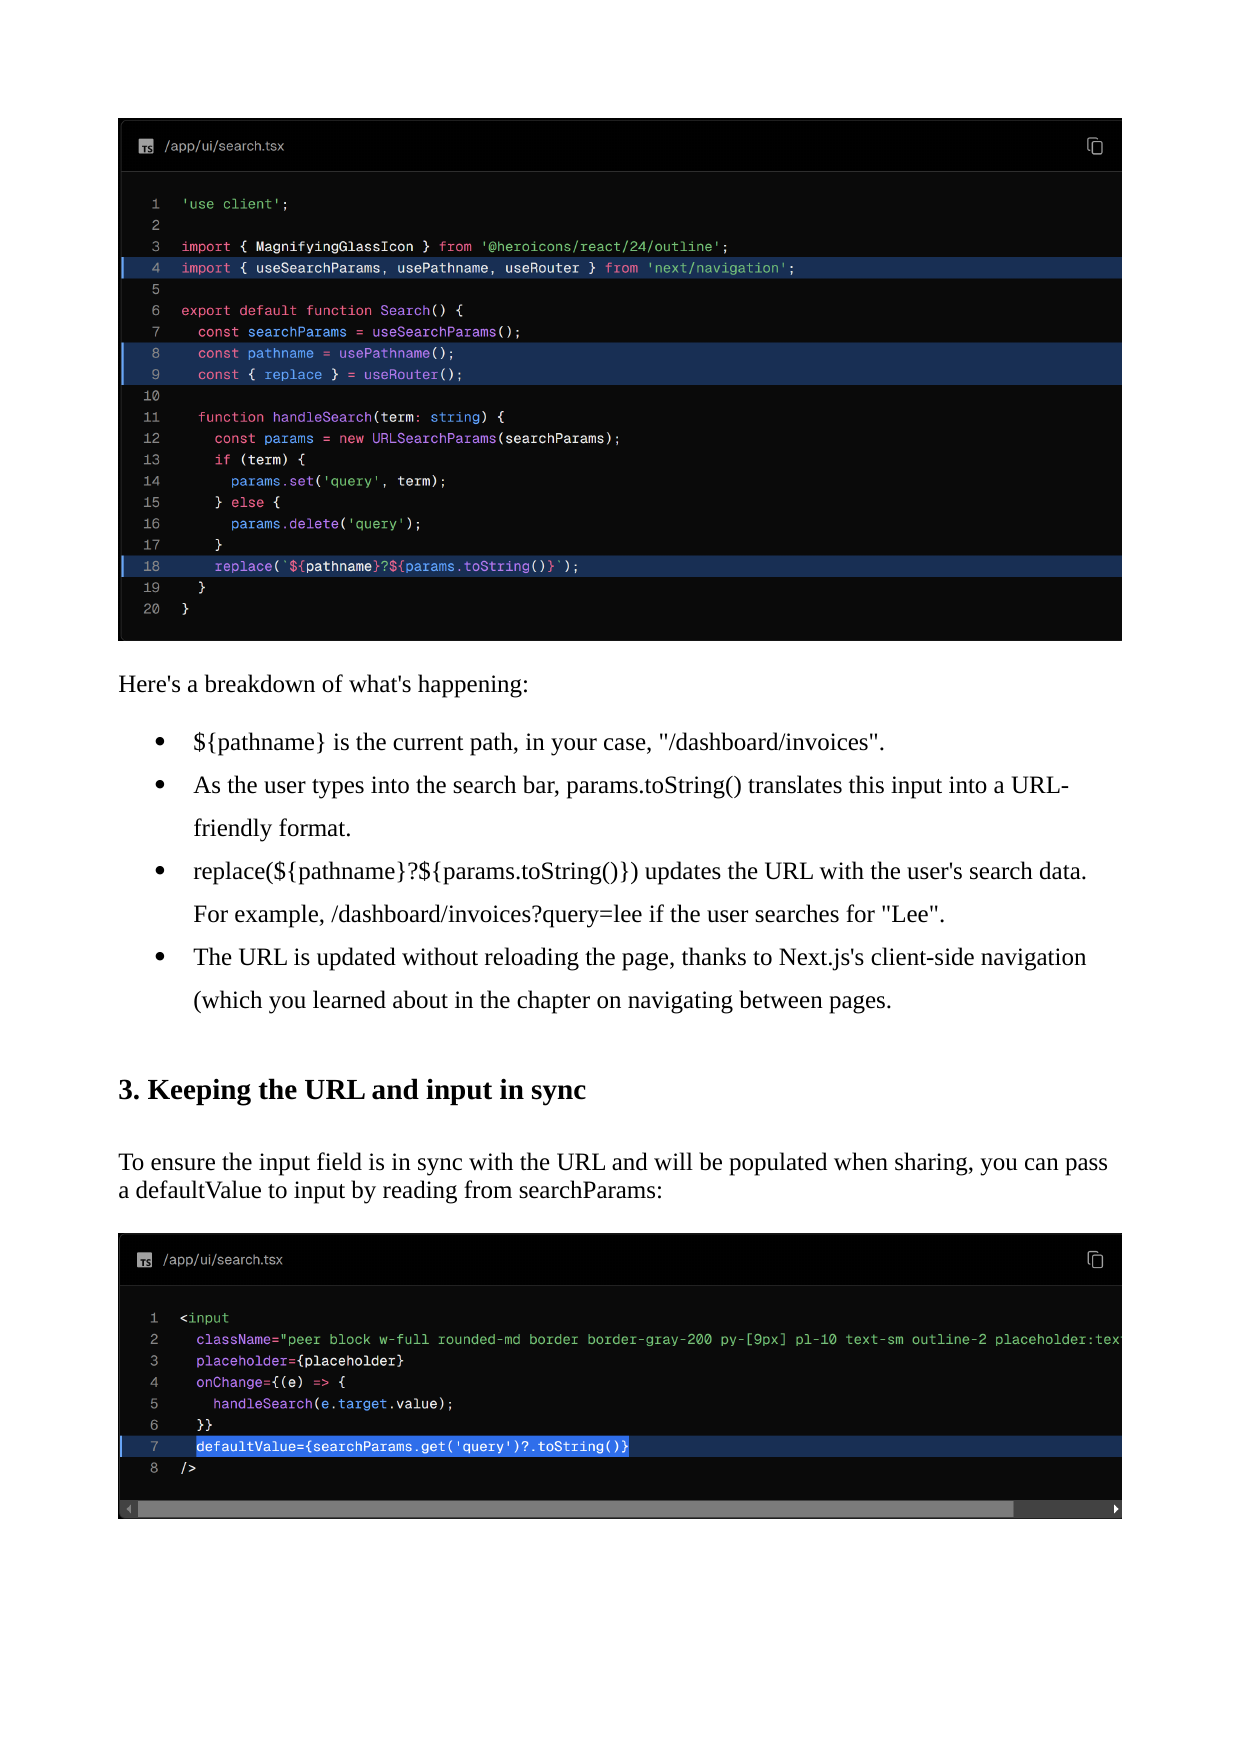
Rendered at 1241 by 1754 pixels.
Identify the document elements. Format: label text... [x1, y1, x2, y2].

list ${pathname} is the current path, in your case, "/dashboard/invoices". [156, 727, 1122, 756]
subtitle 3. Keeping the URL and input in sync [118, 1072, 1122, 1106]
text Here's a breakdown of what's happening: [118, 669, 1122, 698]
list The URL is updated without reloading the page, thanks to Next.js's client-side navigation (which you learned about in the chapter on navigating between pages. [156, 942, 1122, 1014]
list replace(${pathname}?${params.toString()}) updates the URL with the user's search data. For example, /dashboard/invoices?query=lee if the user searches for "Lee". [156, 856, 1122, 928]
text To ensure the input field is in sync with the URL and will be populated when sharing, you can pass a defaultValue to input by reading from searchParams: [118, 1147, 1122, 1204]
picture [118, 1233, 1122, 1519]
list As the user types into the search bar, params.toString() translates this input into a URL-friendly format. [156, 770, 1122, 842]
picture [118, 118, 1122, 641]
